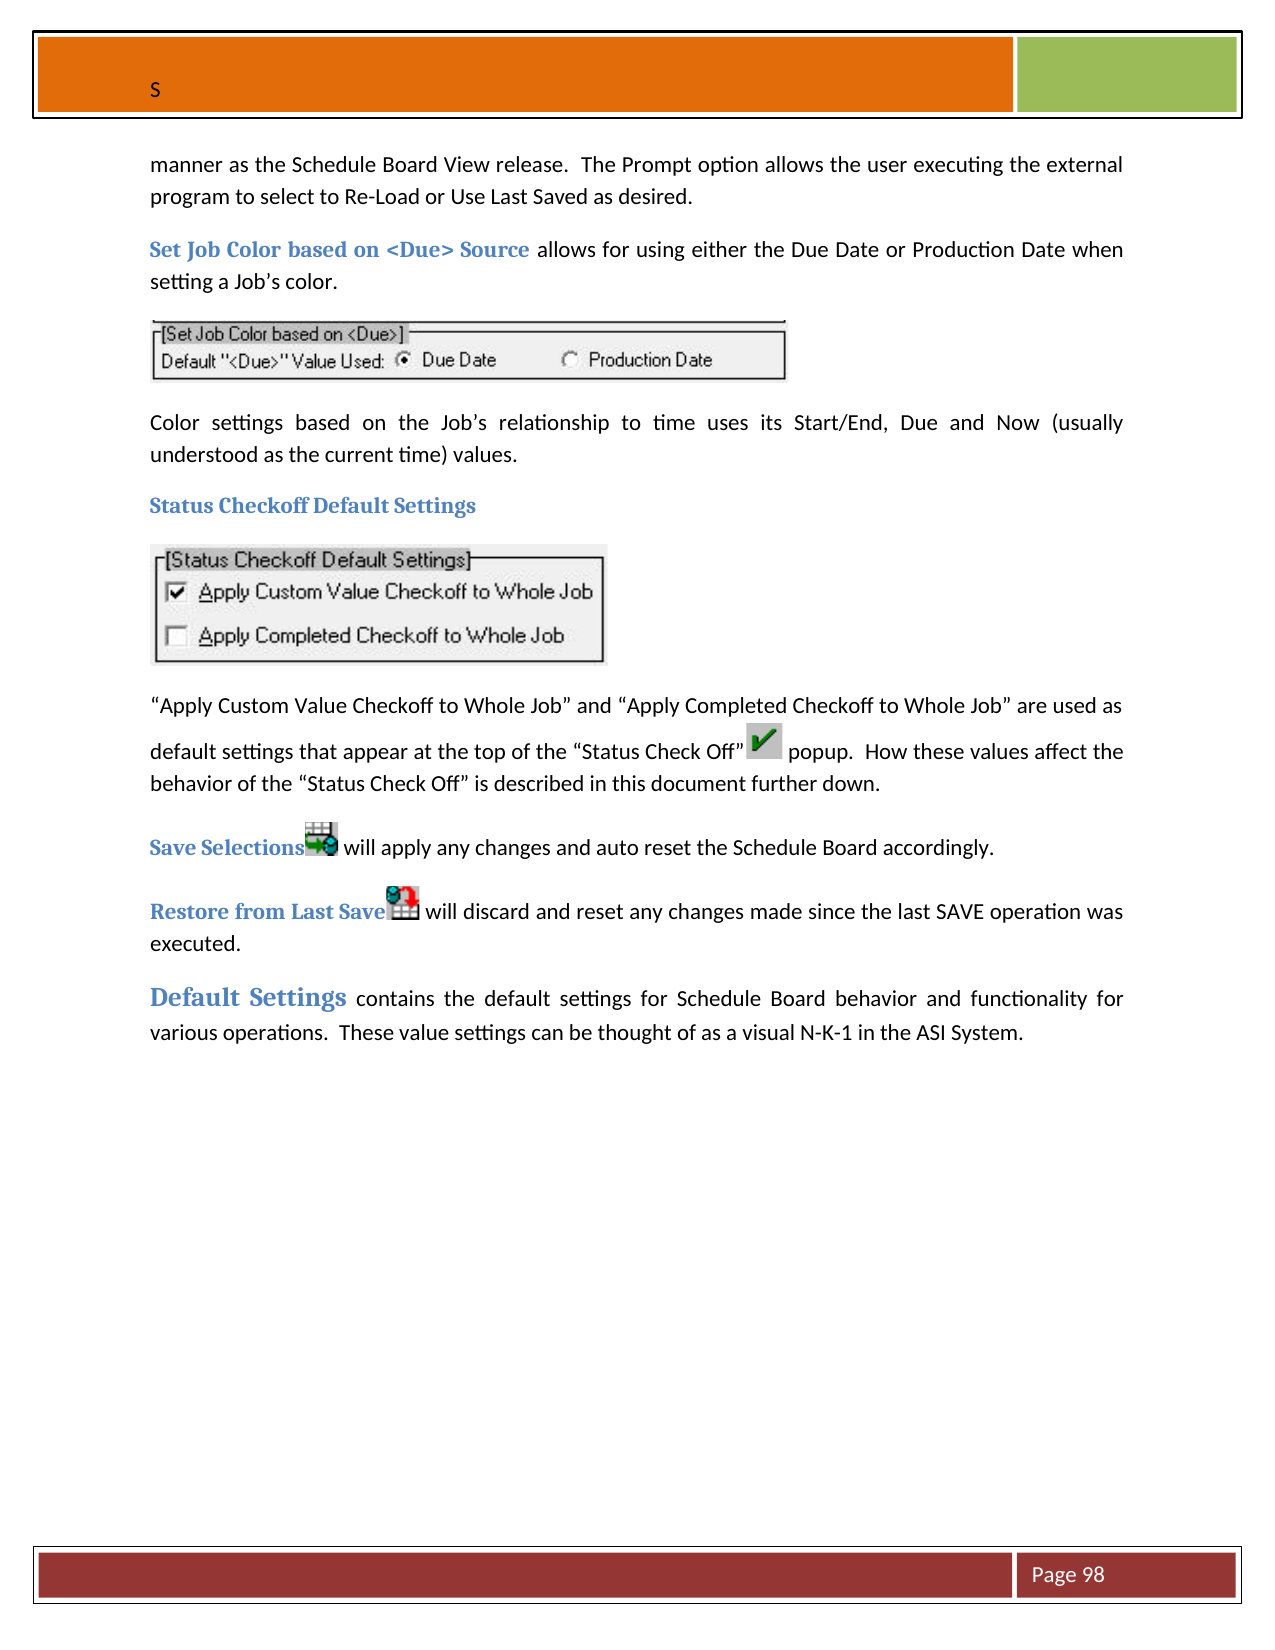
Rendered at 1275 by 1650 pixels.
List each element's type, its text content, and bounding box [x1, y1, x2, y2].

text Set Job Color based on <Due> Source allows for using either the Due Date or Production Date when setting a Job’s color. [150, 235, 1125, 295]
text Default Settings contains the default settings for Schedule Board behavior and functionality for various operations. These value settings can be thought of as a visual N-K-1 in the ASI System. [150, 982, 1125, 1046]
text Color settings based on the Job’s relationship to time uses its Start/End, Due and Now (usually understood as the current time) values. [150, 408, 1125, 468]
picture [150, 544, 608, 666]
picture [386, 886, 420, 920]
picture [746, 723, 783, 759]
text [150, 150, 1125, 210]
text Status Checkoff Default Settings [150, 493, 1125, 519]
text Restore from Last Save will discard and reset any changes made since the last SAVE operation was executed. [150, 886, 1125, 957]
picture [150, 320, 789, 383]
picture [305, 822, 339, 856]
text Save Selections will apply any changes and auto reset the Schedule Board accordingly. [150, 822, 1125, 861]
text “Apply Custom Value Checkoff to Whole Job” and “Apply Completed Checkoff to Whole Job” are used as default settings that appear at the top of the “Status Check Off” popup. How these values affect the behavior of the “Status Check Off” is described in this document further down. [150, 691, 1125, 797]
